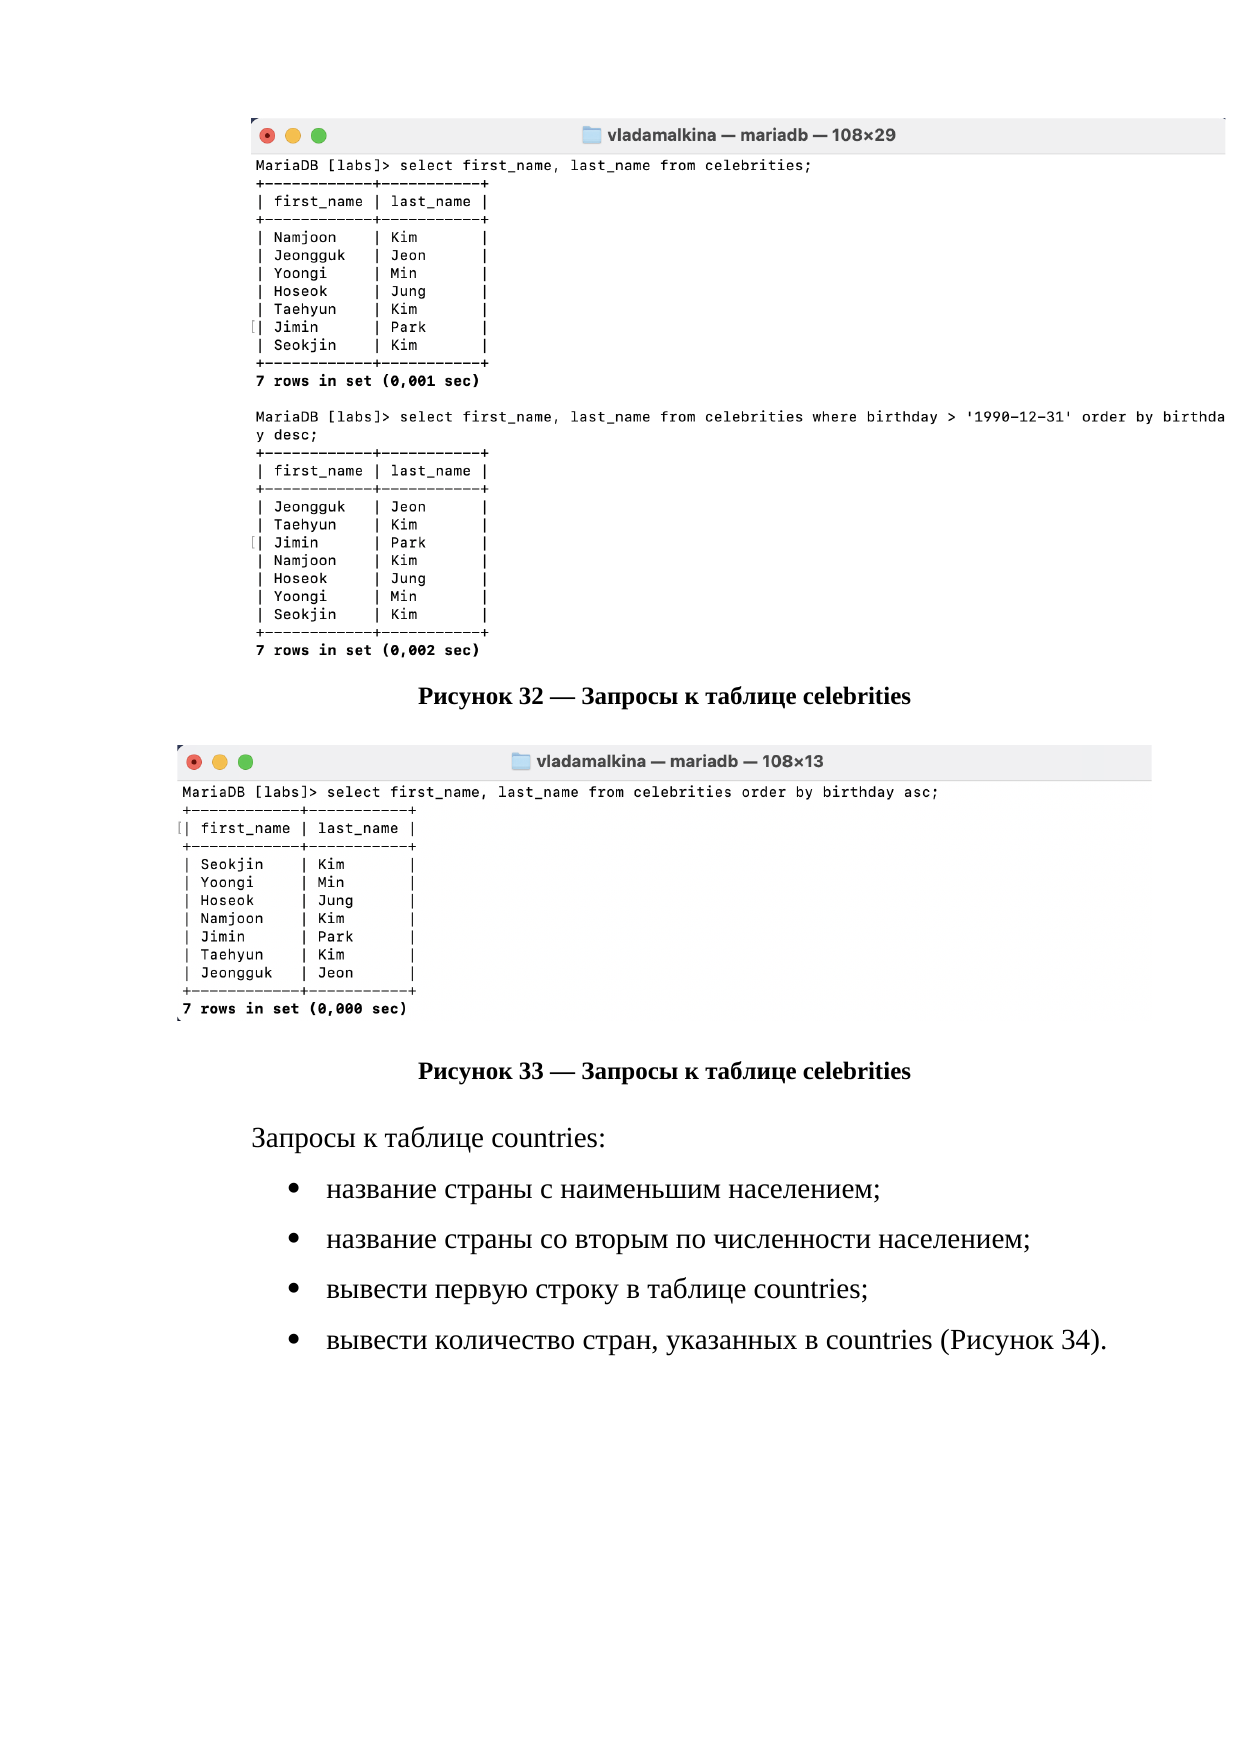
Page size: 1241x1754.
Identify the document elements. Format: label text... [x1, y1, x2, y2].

picture [177, 745, 1152, 1021]
text Рисунок 33 — Запросы к таблице celebrities [177, 1056, 1152, 1085]
list вывести первую строку в таблице countries; [288, 1272, 1152, 1305]
text Запросы к таблице countries: [177, 1120, 1152, 1154]
list вывести количество стран, указанных в countries (Рисунок 34). [288, 1322, 1152, 1356]
text Рисунок 32 — Запросы к таблице celebrities [177, 681, 1152, 710]
picture [251, 118, 1226, 665]
list название страны со вторым по численности населением; [288, 1221, 1152, 1255]
list название страны с наименьшим населением; [288, 1171, 1152, 1204]
